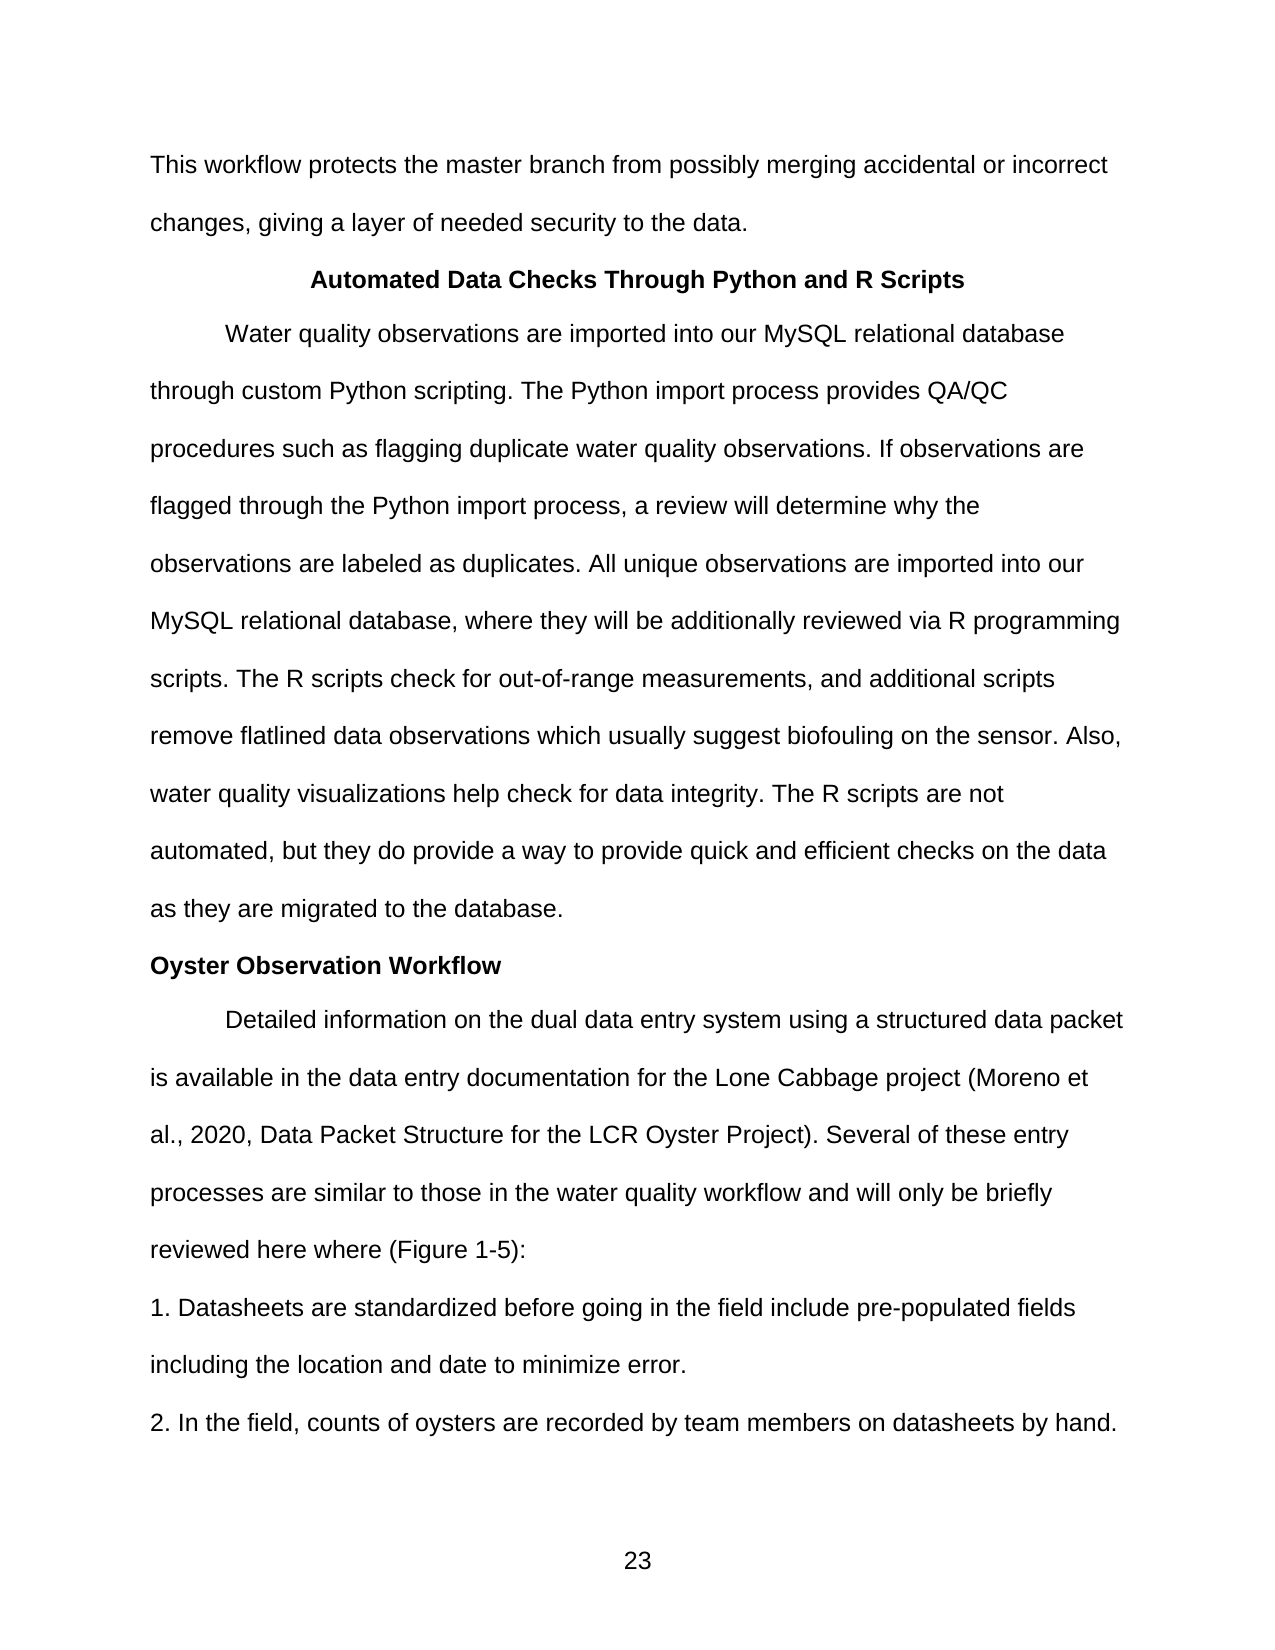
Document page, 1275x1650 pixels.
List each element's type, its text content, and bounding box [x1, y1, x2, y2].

text Detailed information on the dual data entry system using a structured data packet is available in the data entry documentation for the Lone Cabbage project (Moreno et al., 2020, Data Packet Structure for the LCR Oyster Project). Several of these entry processes are similar to those in the water quality workflow and will only be briefly reviewed here where (Figure 1-5): [150, 1005, 1125, 1264]
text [150, 150, 1125, 236]
text 2. In the field, counts of oysters are recorded by team members on datasheets by hand. [150, 1407, 1125, 1436]
subtitle Automated Data Checks Through Python and R Scripts [150, 265, 1125, 294]
text 1. Datasheets are standardized before going in the field include pre-populated fields including the location and date to minimize error. [150, 1292, 1125, 1379]
subtitle Oyster Observation Workflow [150, 951, 1125, 980]
text Water quality observations are imported into our MySQL relational database through custom Python scripting. The Python import process provides QA/QC procedures such as flagging duplicate water quality observations. If observations are flagged through the Python import process, a review will determine why the observations are labeled as duplicates. All unique observations are imported into our MySQL relational database, where they will be additionally reviewed via R programming scripts. The R scripts check for out-of-range measurements, and additional scripts remove flatlined data observations which usually suggest biofouling on the sensor. Also, water quality visualizations help check for data integrity. The R scripts are not automated, but they do provide a way to provide quick and efficient checks on the data as they are migrated to the database. [150, 319, 1125, 922]
